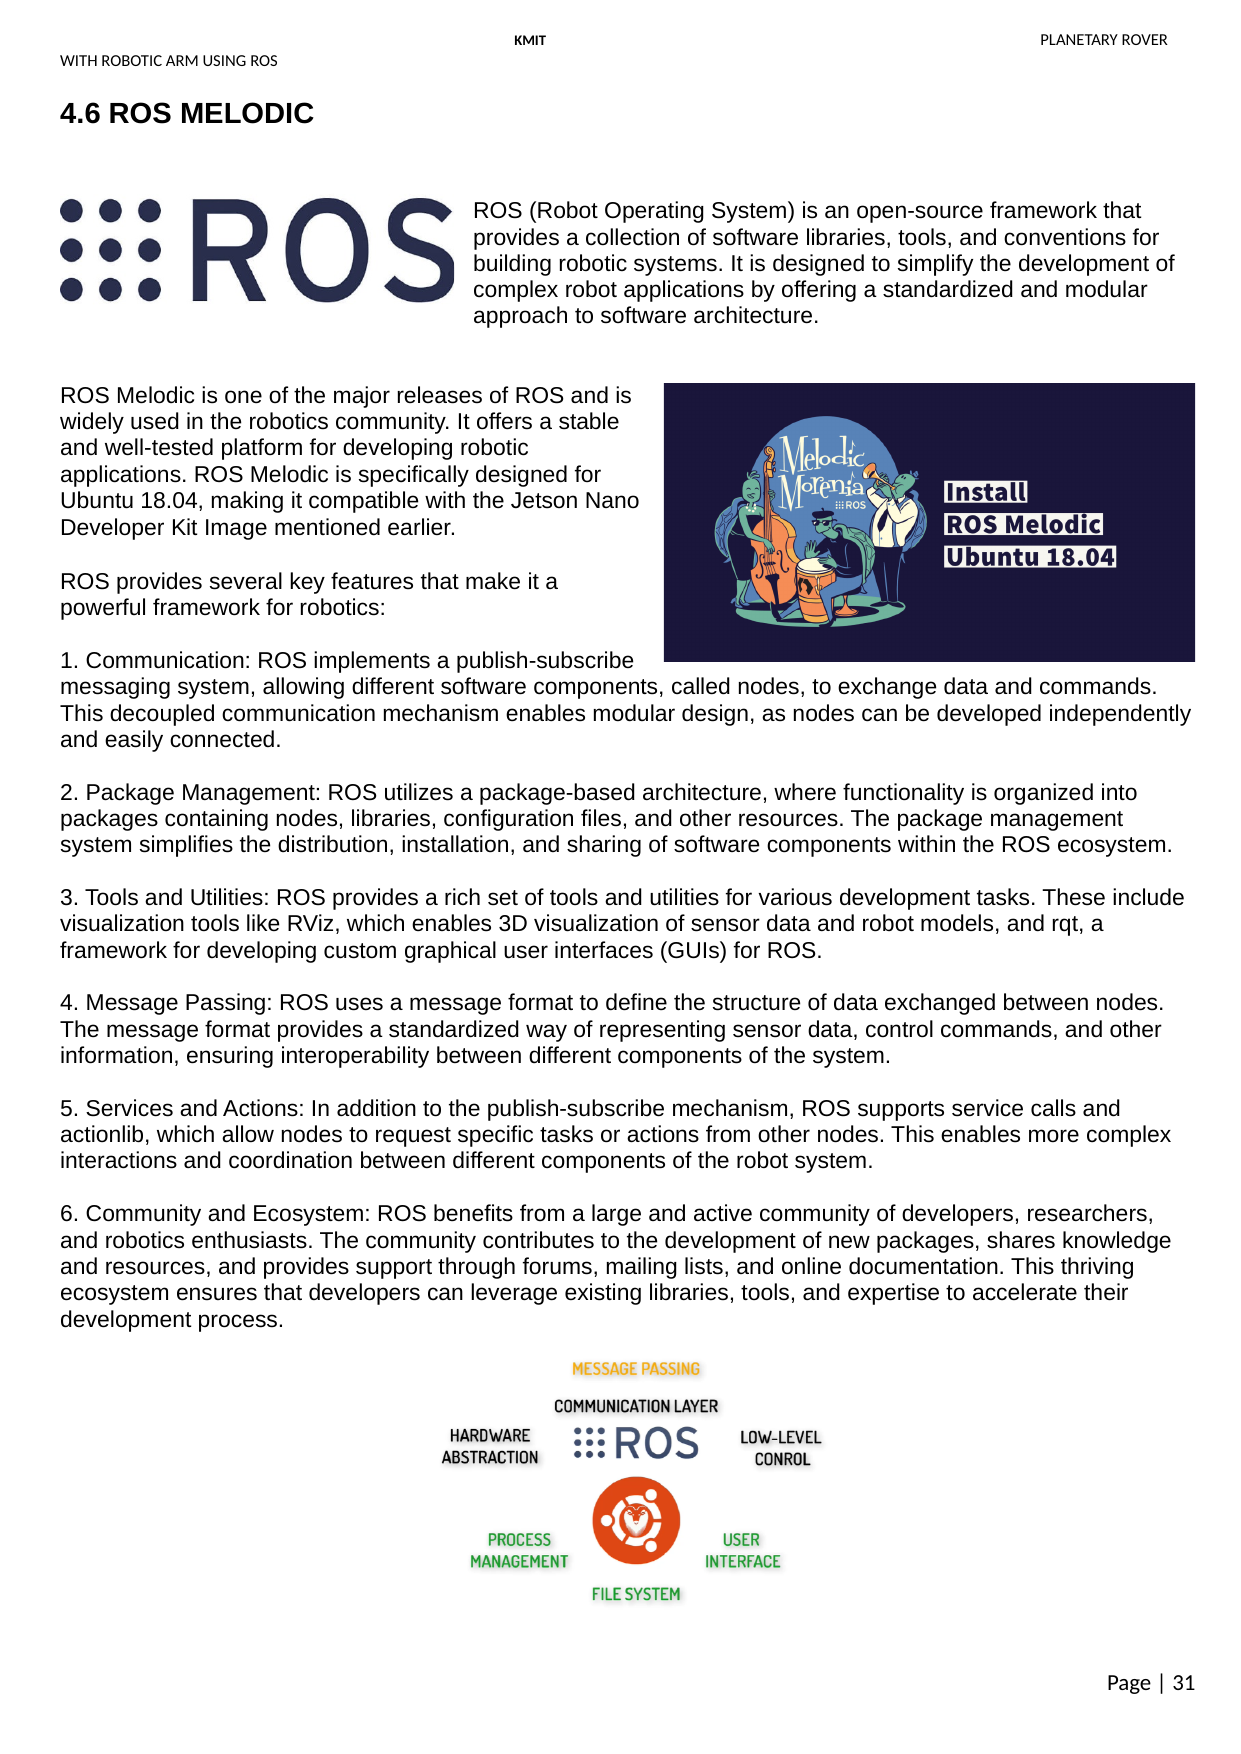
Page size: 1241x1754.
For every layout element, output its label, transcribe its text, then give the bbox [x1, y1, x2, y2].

text 3. Tools and Utilities: ROS provides a rich set of tools and utilities for various development tasks. These include visualization tools like RViz, which enables 3D visualization of sensor data and robot models, and rqt, a framework for developing custom graphical user interfaces (GUIs) for ROS. [60, 884, 1195, 963]
text 4. Message Passing: ROS uses a message format to define the structure of data exchanged between nodes. The message format provides a standardized way of representing sensor data, control commands, and other information, ensuring interoperability between different components of the system. [60, 989, 1195, 1068]
picture [385, 1332, 895, 1625]
text 2. Package Management: ROS utilizes a package-based architecture, where functionality is organized into packages containing nodes, libraries, configuration files, and other resources. The package management system simplifies the distribution, installation, and sharing of software components within the ROS ecosystem. [60, 778, 1195, 858]
text ROS Melodic is one of the major releases of ROS and is widely used in the robotics community. It offers a stable and well-tested platform for developing robotic applications. ROS Melodic is specifically designed for Ubuntu 18.04, making it compatible with the Jetson Nano Developer Kit Image mentioned earlier. [60, 382, 1195, 541]
picture [60, 140, 455, 361]
text 6. Community and Ecosystem: ROS benefits from a large and active community of developers, researchers, and robotics enthusiasts. The community contributes to the development of new packages, shares knowledge and resources, and provides support through forums, mailing lists, and online documentation. This thriving ecosystem ensures that developers can leverage existing libraries, tools, and expertise to accelerate their development process. [60, 1200, 1195, 1332]
text 4.6 ROS MELODIC [60, 96, 1195, 130]
text 5. Services and Actions: In addition to the publish-subscribe mechanism, ROS supports service calls and actionlib, which allow nodes to request specific tasks or actions from other nodes. This enables more complex interactions and coordination between different components of the robot system. [60, 1095, 1195, 1174]
picture [663, 383, 1196, 662]
text ROS (Robot Operating System) is an open-source framework that provides a collection of software libraries, tools, and conventions for building robotic systems. It is designed to simplify the development of complex robot applications by offering a standardized and modular approach to software architecture. [455, 197, 1195, 329]
text 1. Communication: ROS implements a publish-subscribe messaging system, allowing different software components, called nodes, to exchange data and commands. This decoupled communication mechanism enables modular design, as nodes can be developed independently and easily connected. [60, 647, 1195, 752]
text ROS provides several key features that make it a powerful framework for robotics: [60, 568, 663, 620]
